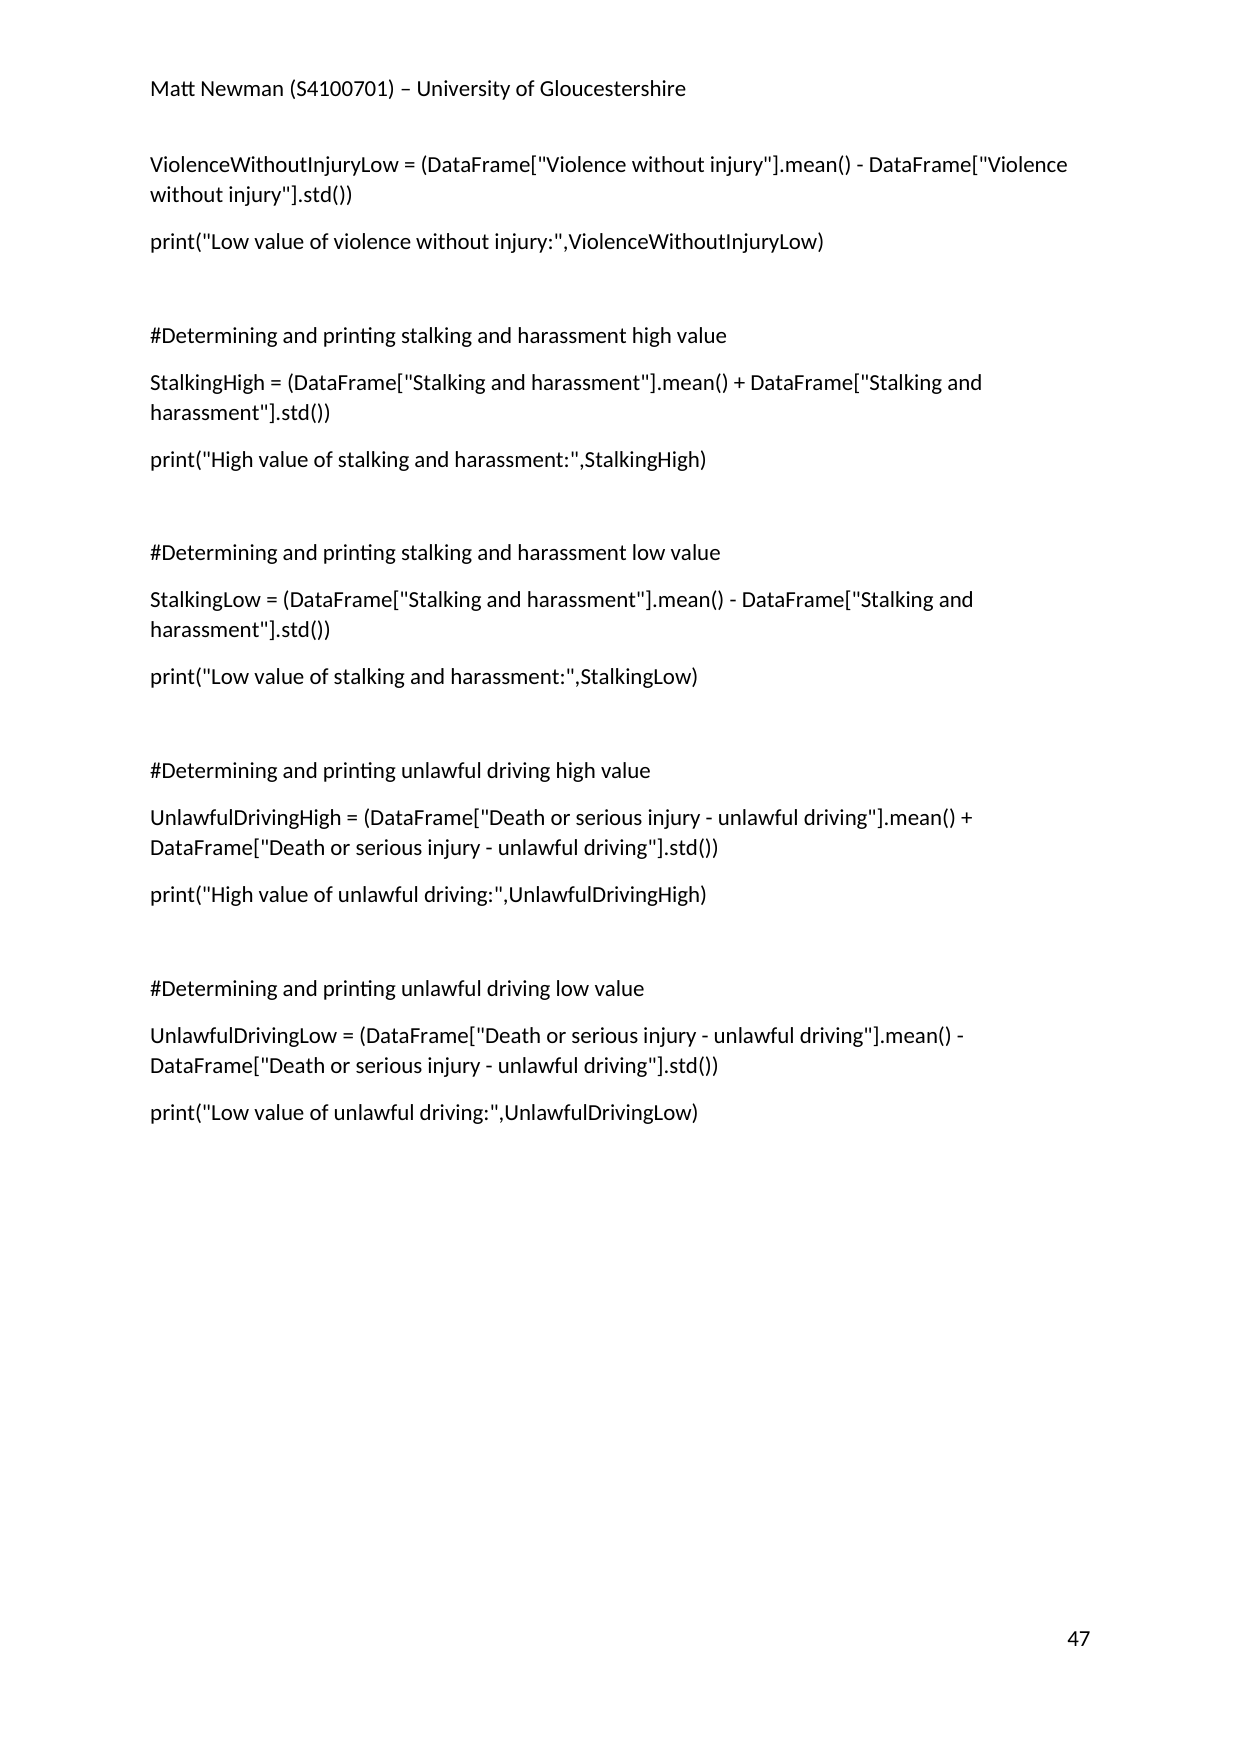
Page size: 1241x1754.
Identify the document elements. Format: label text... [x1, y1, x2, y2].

text #Determining and printing stalking and harassment high value [150, 321, 1090, 349]
text UnlawfulDrivingHigh = (DataFrame["Death or serious injury - unlawful driving"].mean() + DataFrame["Death or serious injury - unlawful driving"].std()) [150, 803, 1090, 861]
text print("High value of unlawful driving:",UnlawfulDrivingHigh) [150, 880, 1090, 908]
text print("Low value of unlawful driving:",UnlawfulDrivingLow) [150, 1098, 1090, 1126]
text StalkingLow = (DataFrame["Stalking and harassment"].mean() - DataFrame["Stalking and harassment"].std()) [150, 585, 1090, 644]
text StalkingHigh = (DataFrame["Stalking and harassment"].mean() + DataFrame["Stalking and harassment"].std()) [150, 368, 1090, 426]
text print("High value of stalking and harassment:",StalkingHigh) [150, 445, 1090, 473]
text print("Low value of violence without injury:",ViolenceWithoutInjuryLow) [150, 227, 1090, 255]
text print("Low value of stalking and harassment:",StalkingLow) [150, 662, 1090, 691]
text #Determining and printing unlawful driving low value [150, 974, 1090, 1002]
text ViolenceWithoutInjuryLow = (DataFrame["Violence without injury"].mean() - DataFrame["Violence without injury"].std()) [150, 150, 1090, 208]
text UnlawfulDrivingLow = (DataFrame["Death or serious injury - unlawful driving"].mean() - DataFrame["Death or serious injury - unlawful driving"].std()) [150, 1021, 1090, 1079]
text #Determining and printing unlawful driving high value [150, 756, 1090, 784]
text #Determining and printing stalking and harassment low value [150, 538, 1090, 567]
